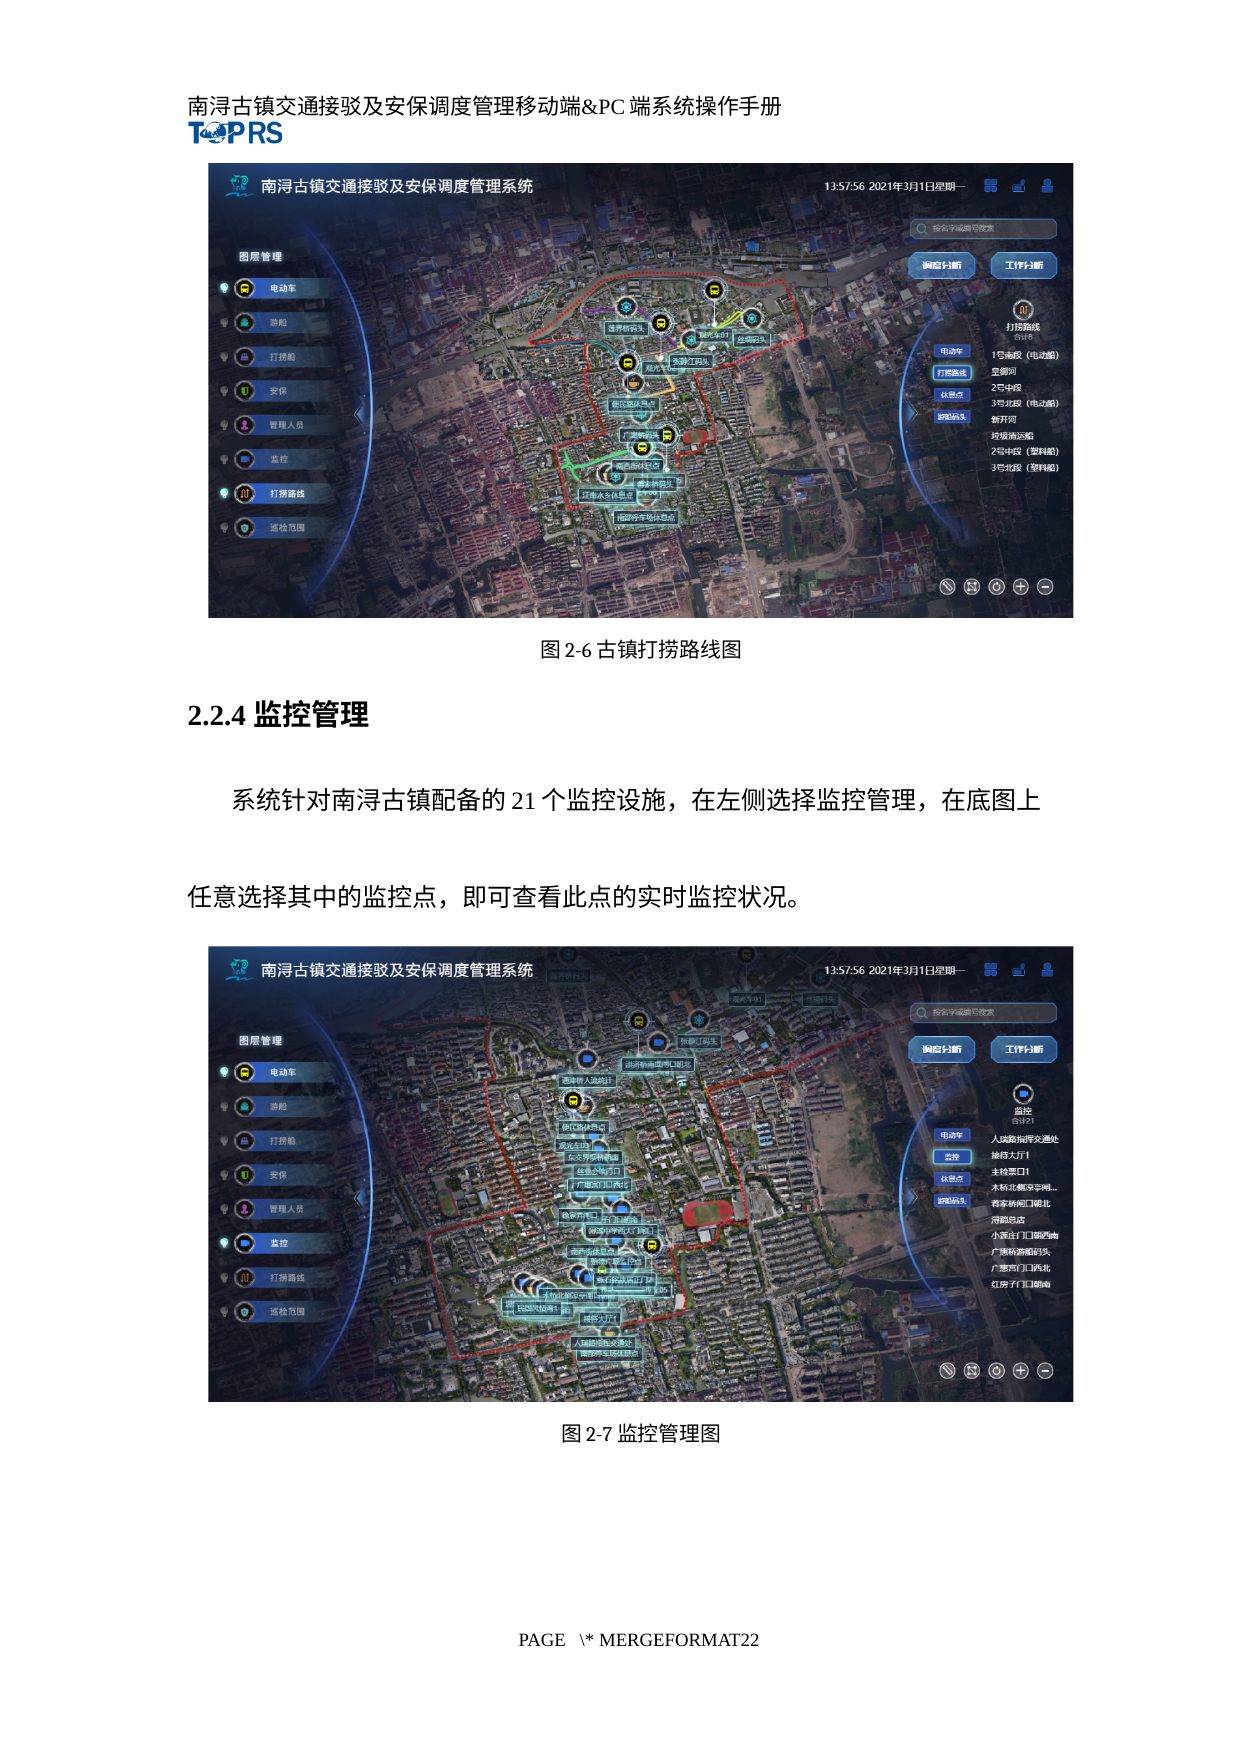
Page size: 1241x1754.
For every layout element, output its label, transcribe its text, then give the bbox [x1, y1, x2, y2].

picture [208, 163, 1074, 618]
text 图2-7 监控管理图 [187, 1416, 1053, 1448]
picture [208, 946, 1074, 1402]
text 系统针对南浔古镇配备的21个监控设施，在左侧选择监控管理，在底图上任意选择其中的监控点，即可查看此点的实时监控状况。 [187, 766, 1053, 928]
subtitle 2.2.4 监控管理 [187, 680, 1053, 745]
text 图2-6 古镇打捞路线图 [187, 632, 1053, 665]
picture [187, 120, 283, 144]
